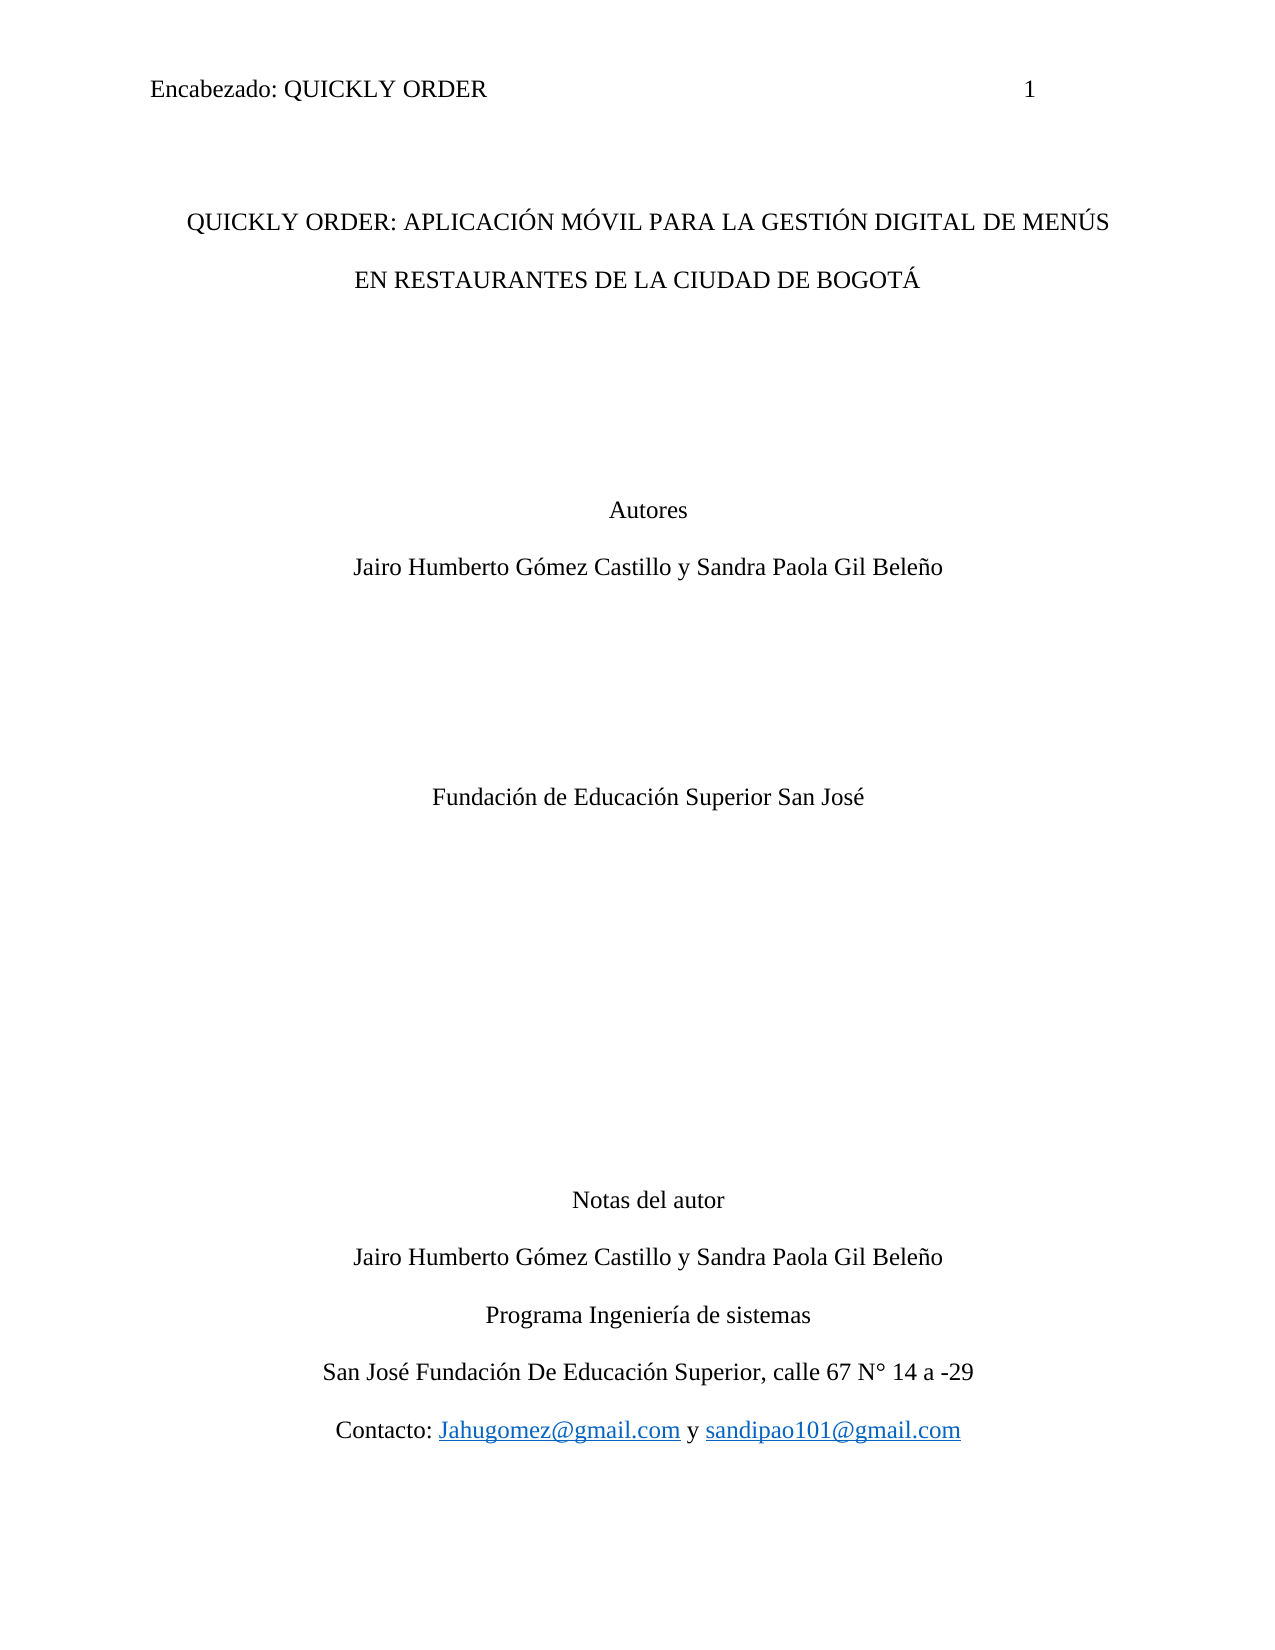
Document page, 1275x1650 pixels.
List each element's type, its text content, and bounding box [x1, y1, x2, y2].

text Programa Ingeniería de sistemas [150, 1300, 1125, 1329]
text Jairo Humberto Gómez Castillo y Sandra Paola Gil Beleño [150, 552, 1125, 581]
text Jairo Humberto Gómez Castillo y Sandra Paola Gil Beleño [150, 1242, 1125, 1271]
text Autores [150, 495, 1125, 524]
text Contacto: Jahugomez@gmail.com y sandipao101@gmail.com [150, 1415, 1125, 1444]
text Fundación de Educación Superior San José [150, 782, 1125, 811]
text San José Fundación De Educación Superior, calle 67 N° 14 a -29 [150, 1357, 1125, 1386]
text QUICKLY ORDER: APLICACIÓN MÓVIL PARA LA GESTIÓN DIGITAL DE MENÚS EN RESTAURANTES DE LA CIUDAD DE BOGOTÁ [150, 207, 1125, 294]
text Notas del autor [150, 1185, 1125, 1214]
